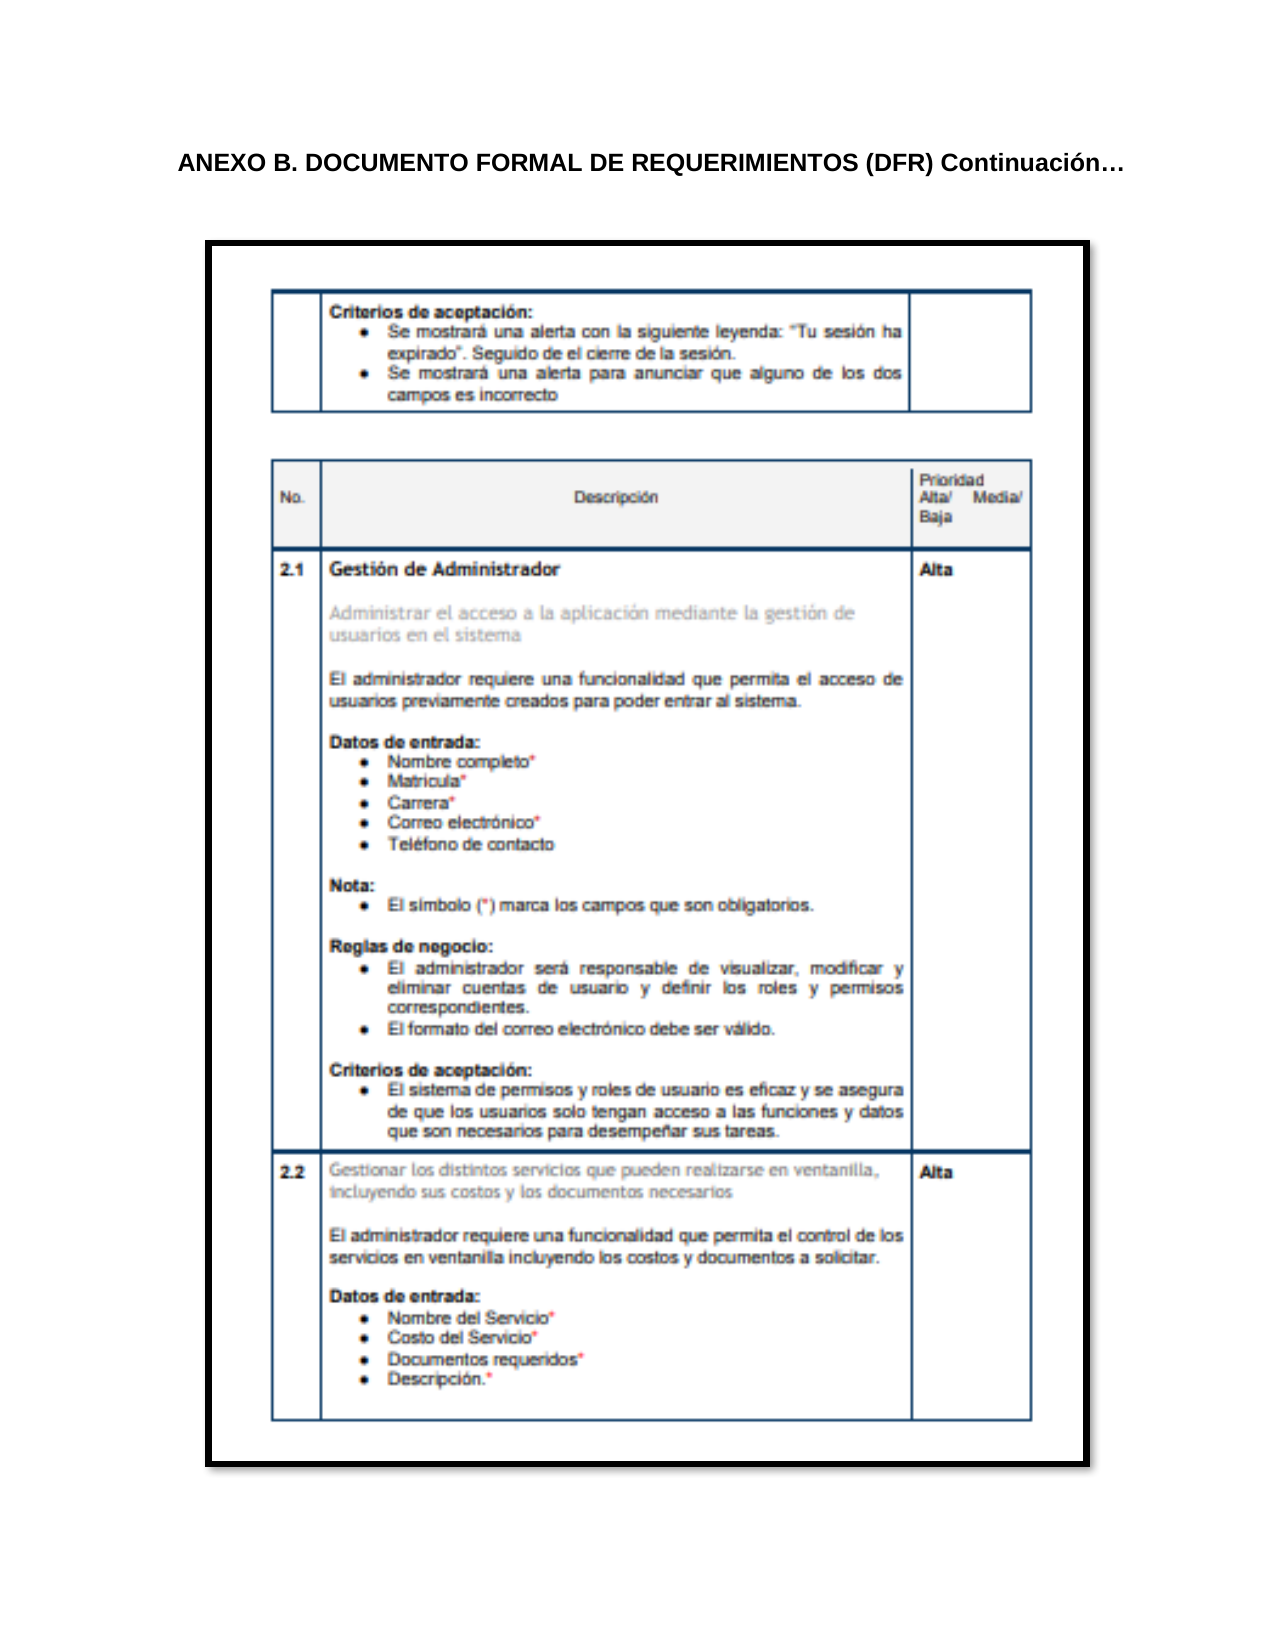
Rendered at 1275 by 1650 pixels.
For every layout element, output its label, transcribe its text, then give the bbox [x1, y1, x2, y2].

picture [212, 246, 1083, 1461]
text ANEXO B. DOCUMENTO FORMAL DE REQUERIMIENTOS (DFR) Continuación… [177, 148, 1127, 176]
